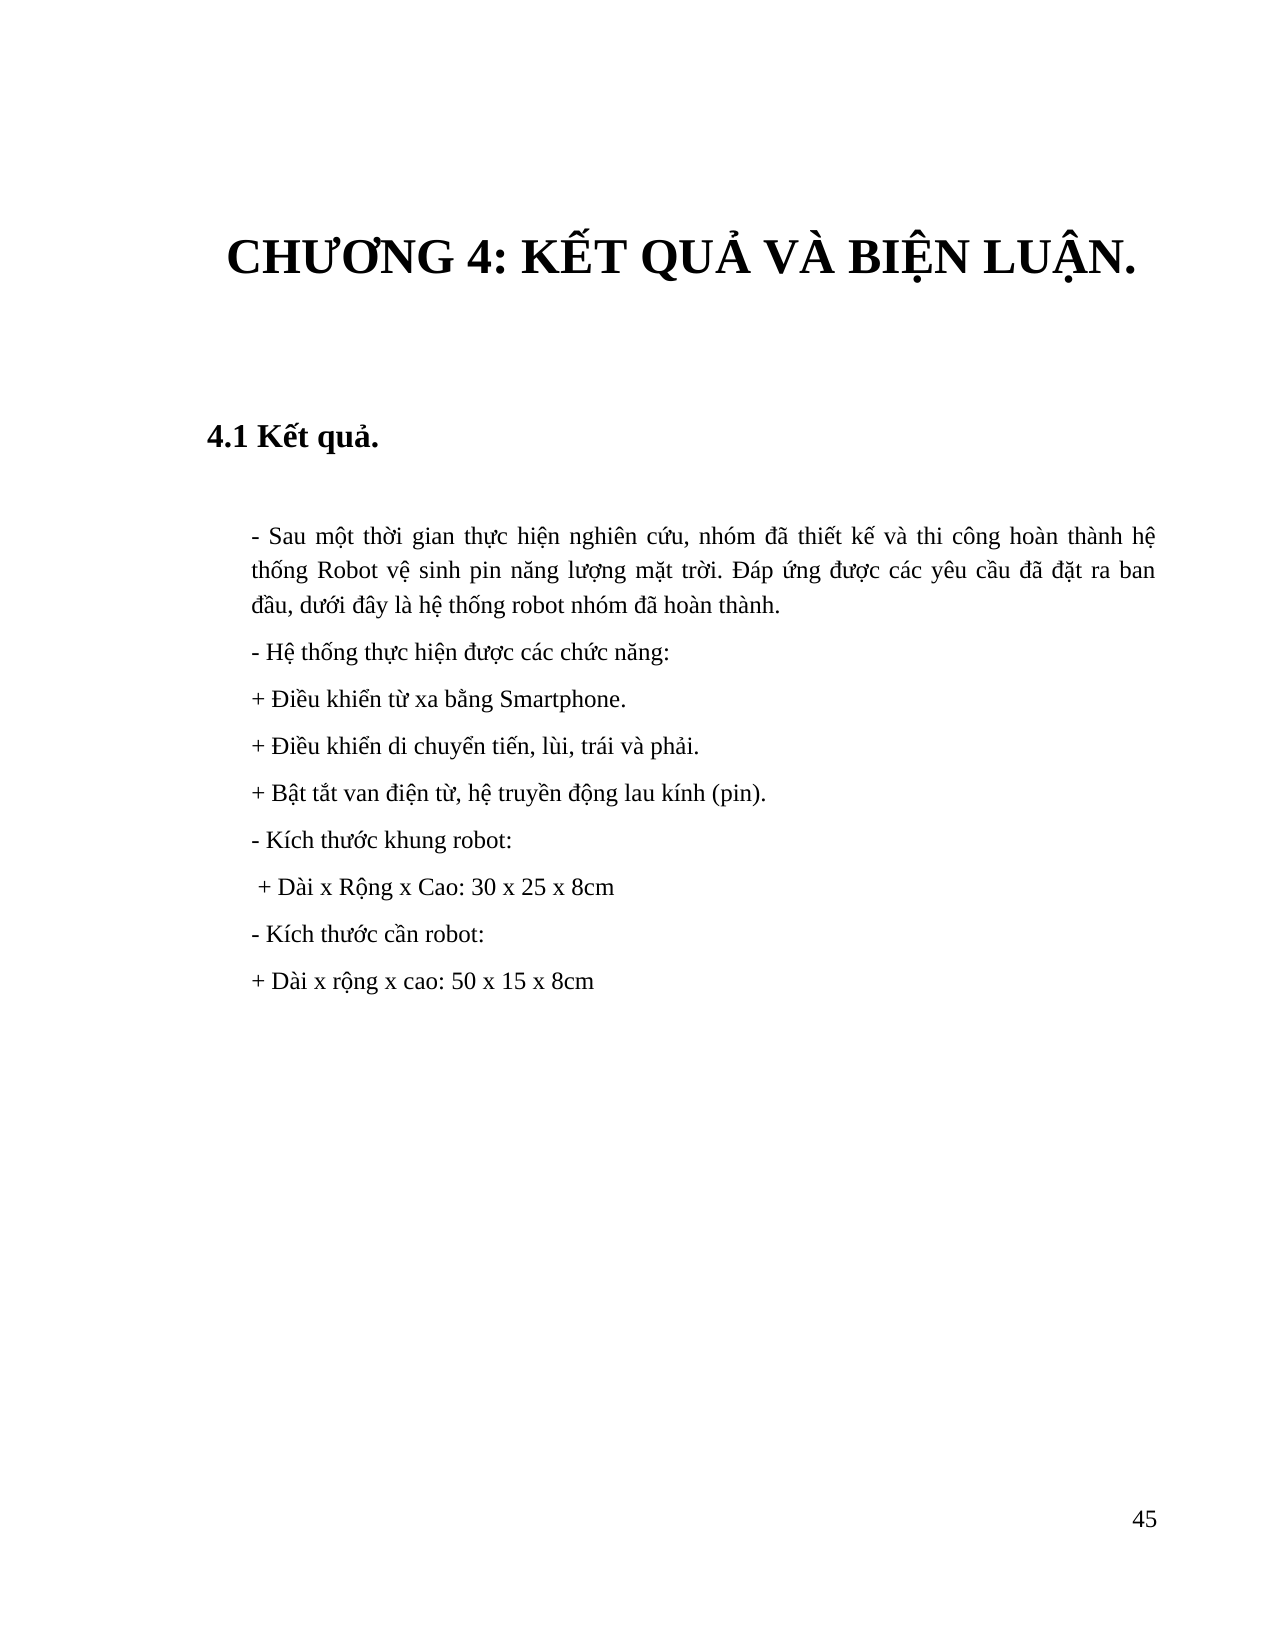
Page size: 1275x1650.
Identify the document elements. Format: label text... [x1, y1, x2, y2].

text + Bật tắt van điện từ, hệ truyền động lau kính (pin). [251, 778, 1157, 807]
text - Kích thước khung robot: [251, 825, 1157, 854]
text - Sau một thời gian thực hiện nghiên cứu, nhóm đã thiết kế và thi công hoàn thành hệ thống Robot vệ sinh pin năng lượng mặt trời. Đáp ứng được các yêu cầu đã đặt ra ban đầu, dưới đây là hệ thống robot nhóm đã hoàn thành. [251, 521, 1157, 619]
text + Dài x rộng x cao: 50 x 15 x 8cm [251, 966, 1157, 994]
subtitle CHƯƠNG 4: KẾT QUẢ VÀ BIỆN LUẬN. [207, 226, 1157, 284]
text + Điều khiển di chuyển tiến, lùi, trái và phải. [251, 731, 1157, 760]
text + Điều khiển từ xa bằng Smartphone. [251, 684, 1157, 713]
text - Kích thước cần robot: [251, 919, 1157, 948]
text - Hệ thống thực hiện được các chức năng: [251, 637, 1157, 666]
subtitle 4.1 Kết quả. [207, 416, 1157, 455]
text + Dài x Rộng x Cao: 30 x 25 x 8cm [251, 872, 1157, 901]
